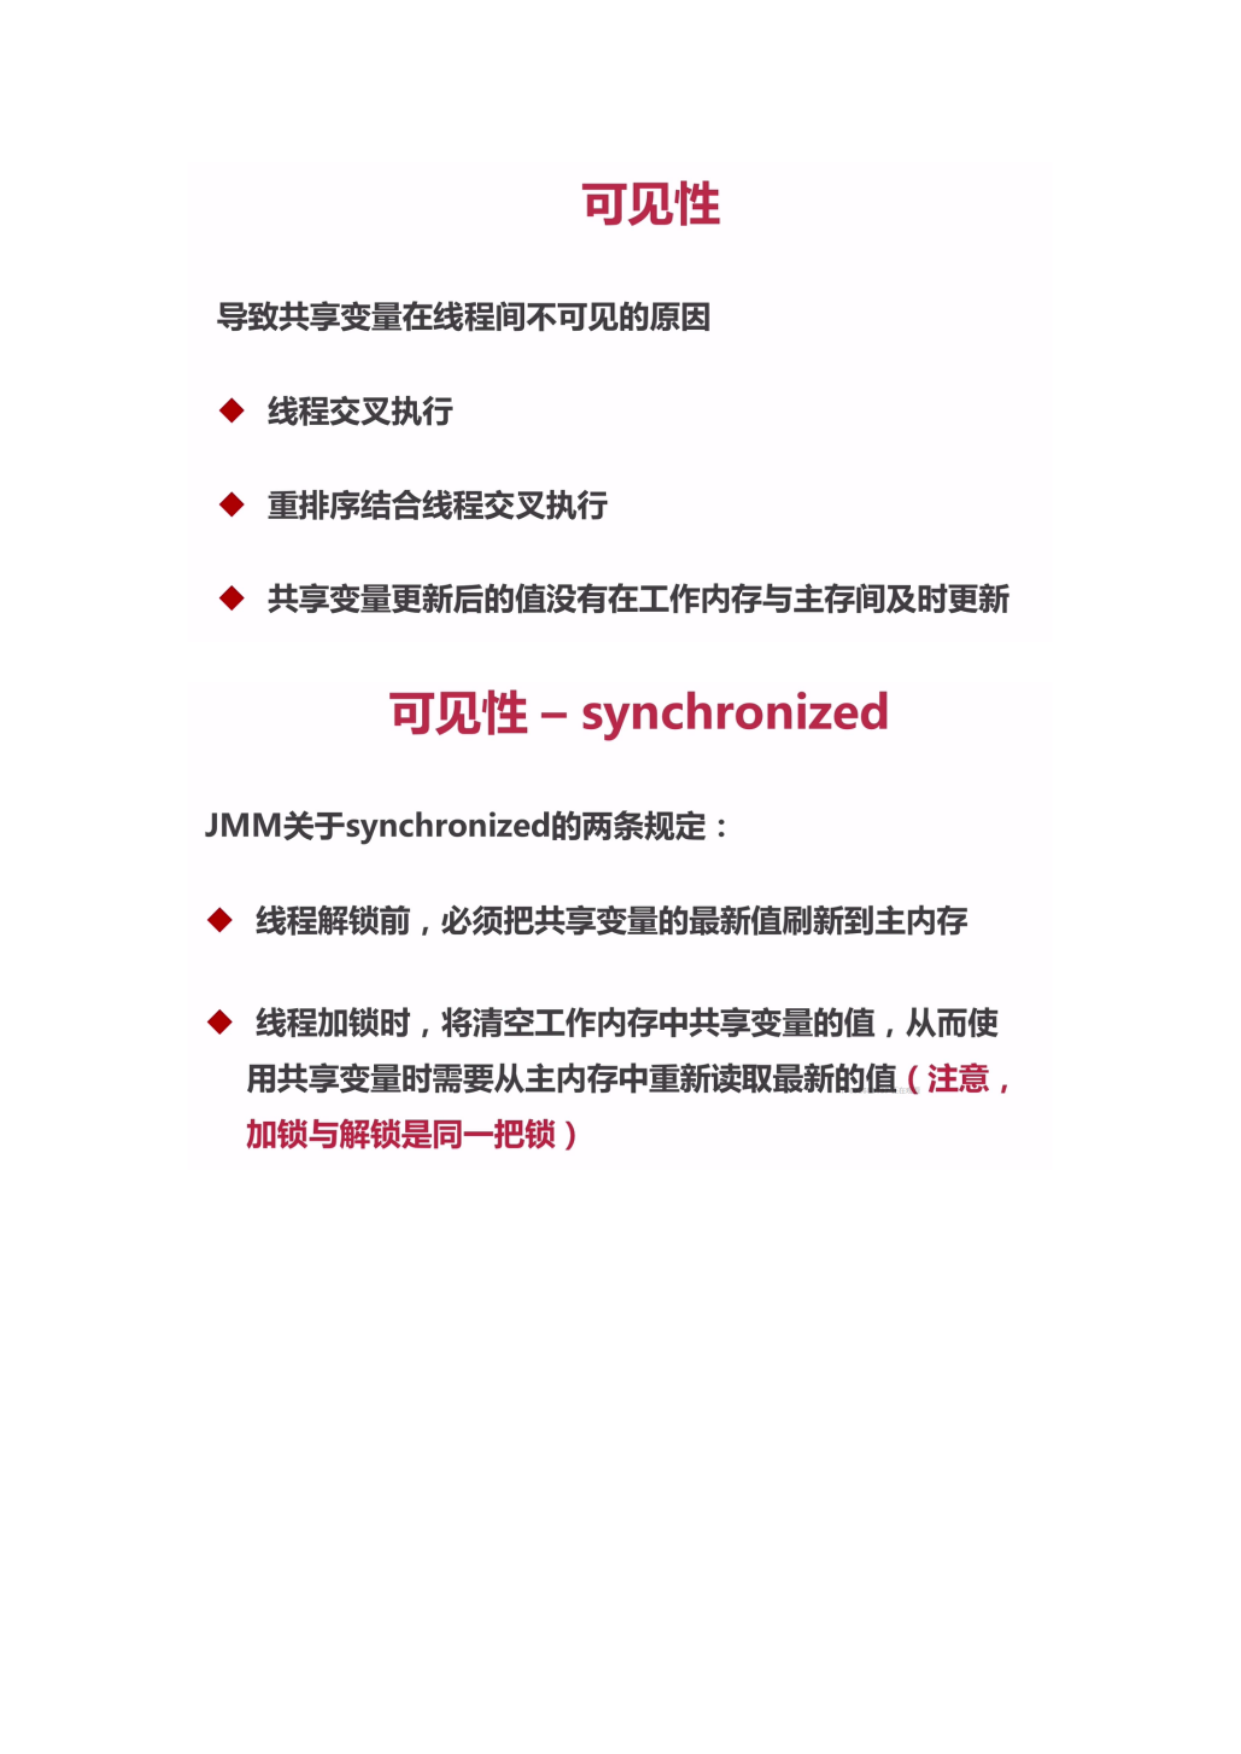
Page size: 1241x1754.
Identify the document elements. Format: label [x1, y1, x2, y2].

picture [187, 162, 1053, 642]
picture [187, 682, 1053, 1170]
